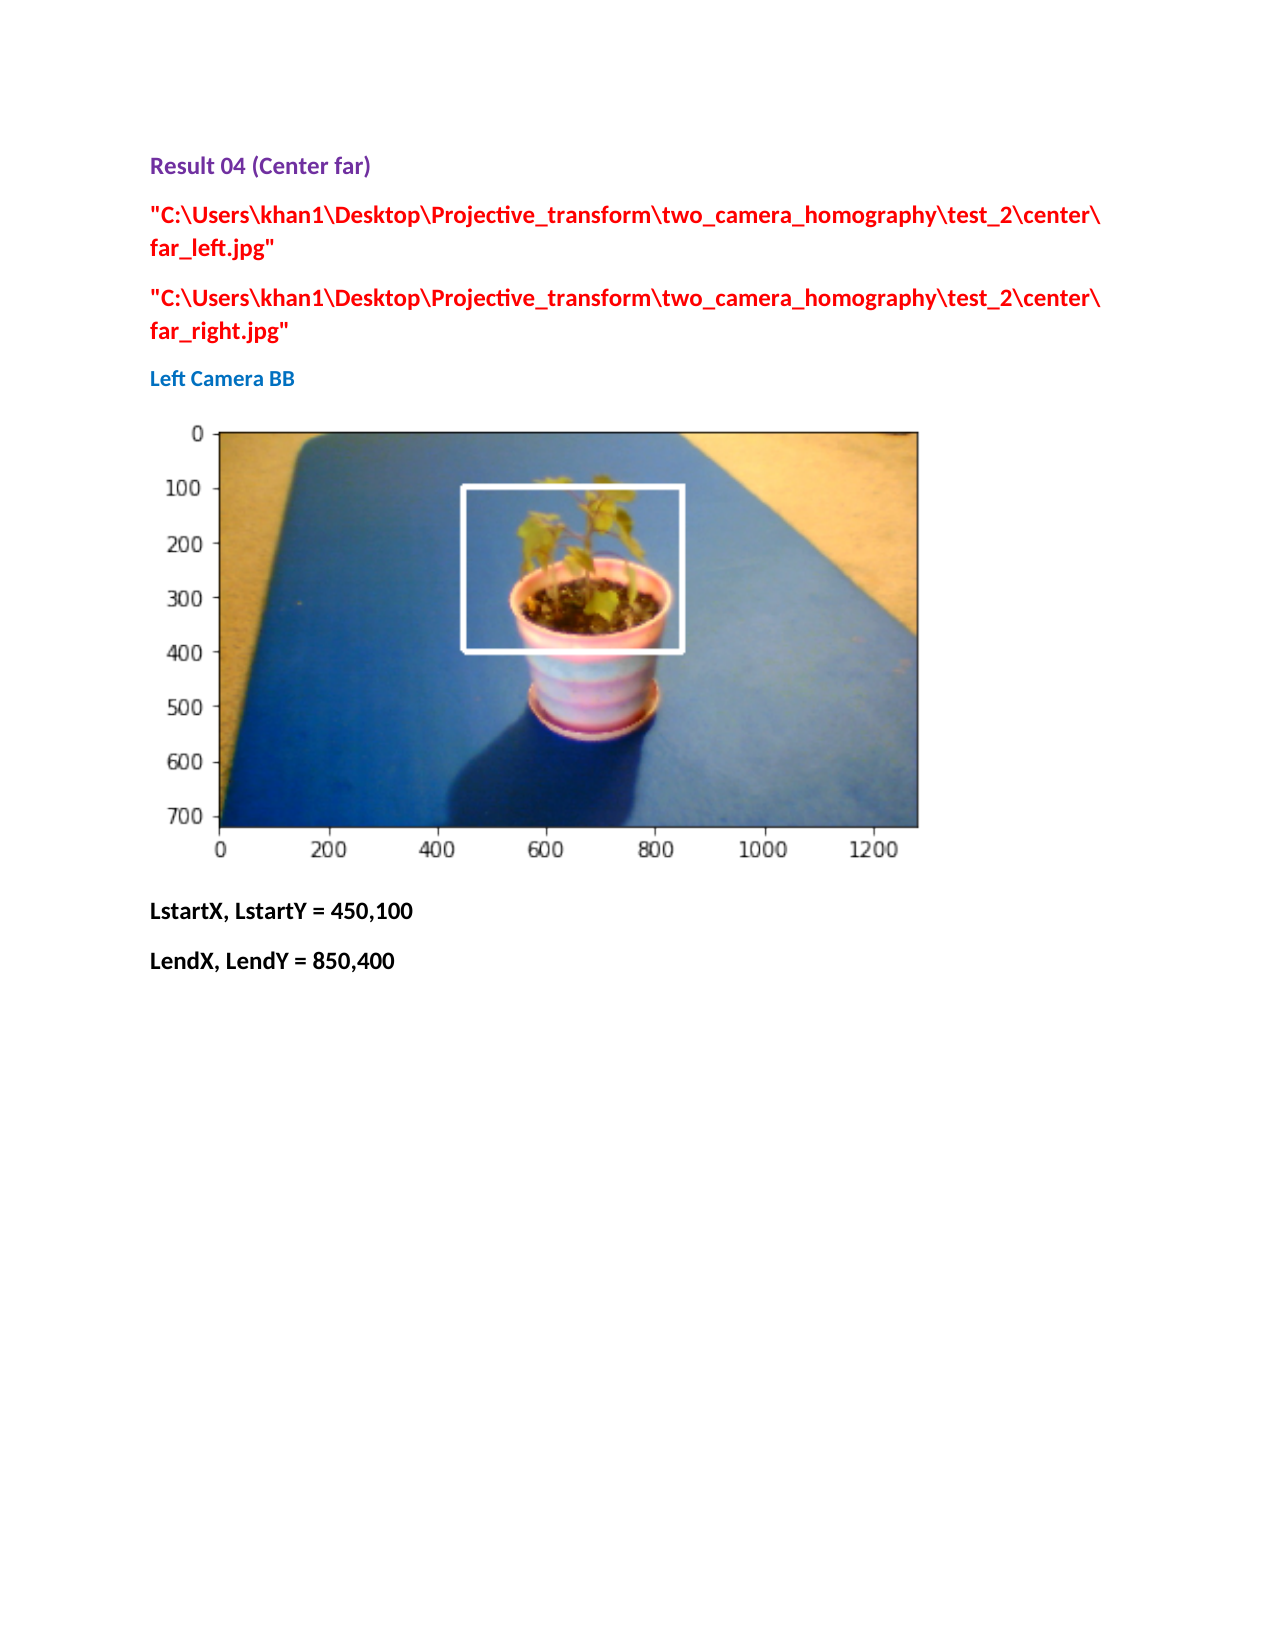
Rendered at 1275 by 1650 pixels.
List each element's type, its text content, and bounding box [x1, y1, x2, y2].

text LstartX, LstartY = 450,100 [150, 895, 1125, 926]
text Result 04 (Center far) [150, 150, 1125, 181]
text "C:\Users\khan1\Desktop\Projective_transform\two_camera_homography\test_2\center\far_left.jpg" [150, 199, 1125, 263]
text LendX, LendY = 850,400 [150, 945, 1125, 975]
text "C:\Users\khan1\Desktop\Projective_transform\two_camera_homography\test_2\center\far_right.jpg" [150, 282, 1125, 346]
picture [150, 411, 932, 877]
text Left Camera BB [150, 364, 1125, 393]
